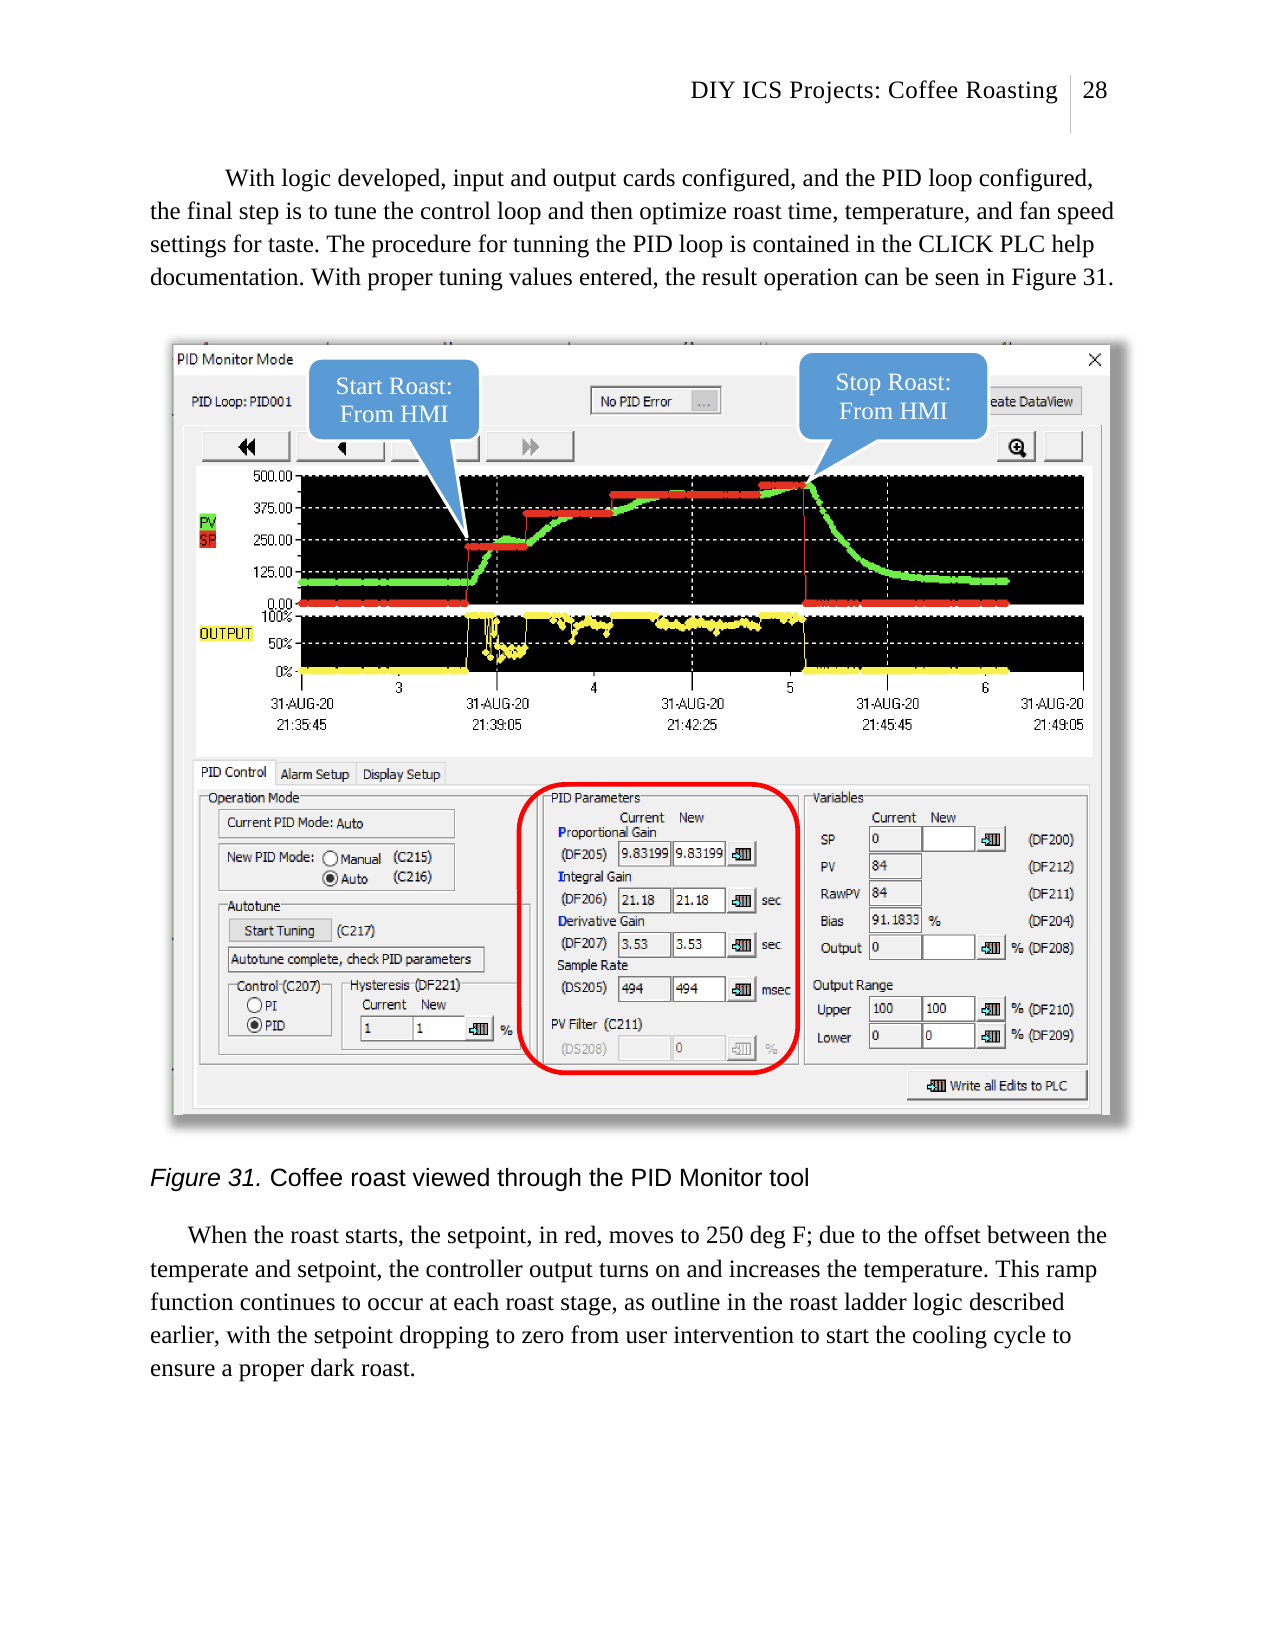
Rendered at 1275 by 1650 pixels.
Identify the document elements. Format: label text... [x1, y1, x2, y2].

text With logic developed, input and output cards configured, and the PID loop configured, the final step is to tune the control loop and then optimize roast time, temperature, and fan speed settings for taste. The procedure for tunning the PID loop is contained in the CLICK PLC help documentation. With proper tuning values entered, the result operation can be seen in Figure 31. [150, 163, 1125, 291]
picture [172, 342, 1110, 1115]
text Figure 31. Coffee roast viewed through the PID Monitor tool [150, 1163, 1125, 1192]
text When the roast starts, the setpoint, in red, moves to 250 deg F; due to the offset between the temperate and setpoint, the controller output turns on and increases the temperature. This ramp function continues to occur at each roast stage, as outline in the roast ladder logic described earlier, with the setpoint dropping to zero from user intervention to start the cooling cycle to ensure a proper dark roast. [150, 1221, 1125, 1381]
